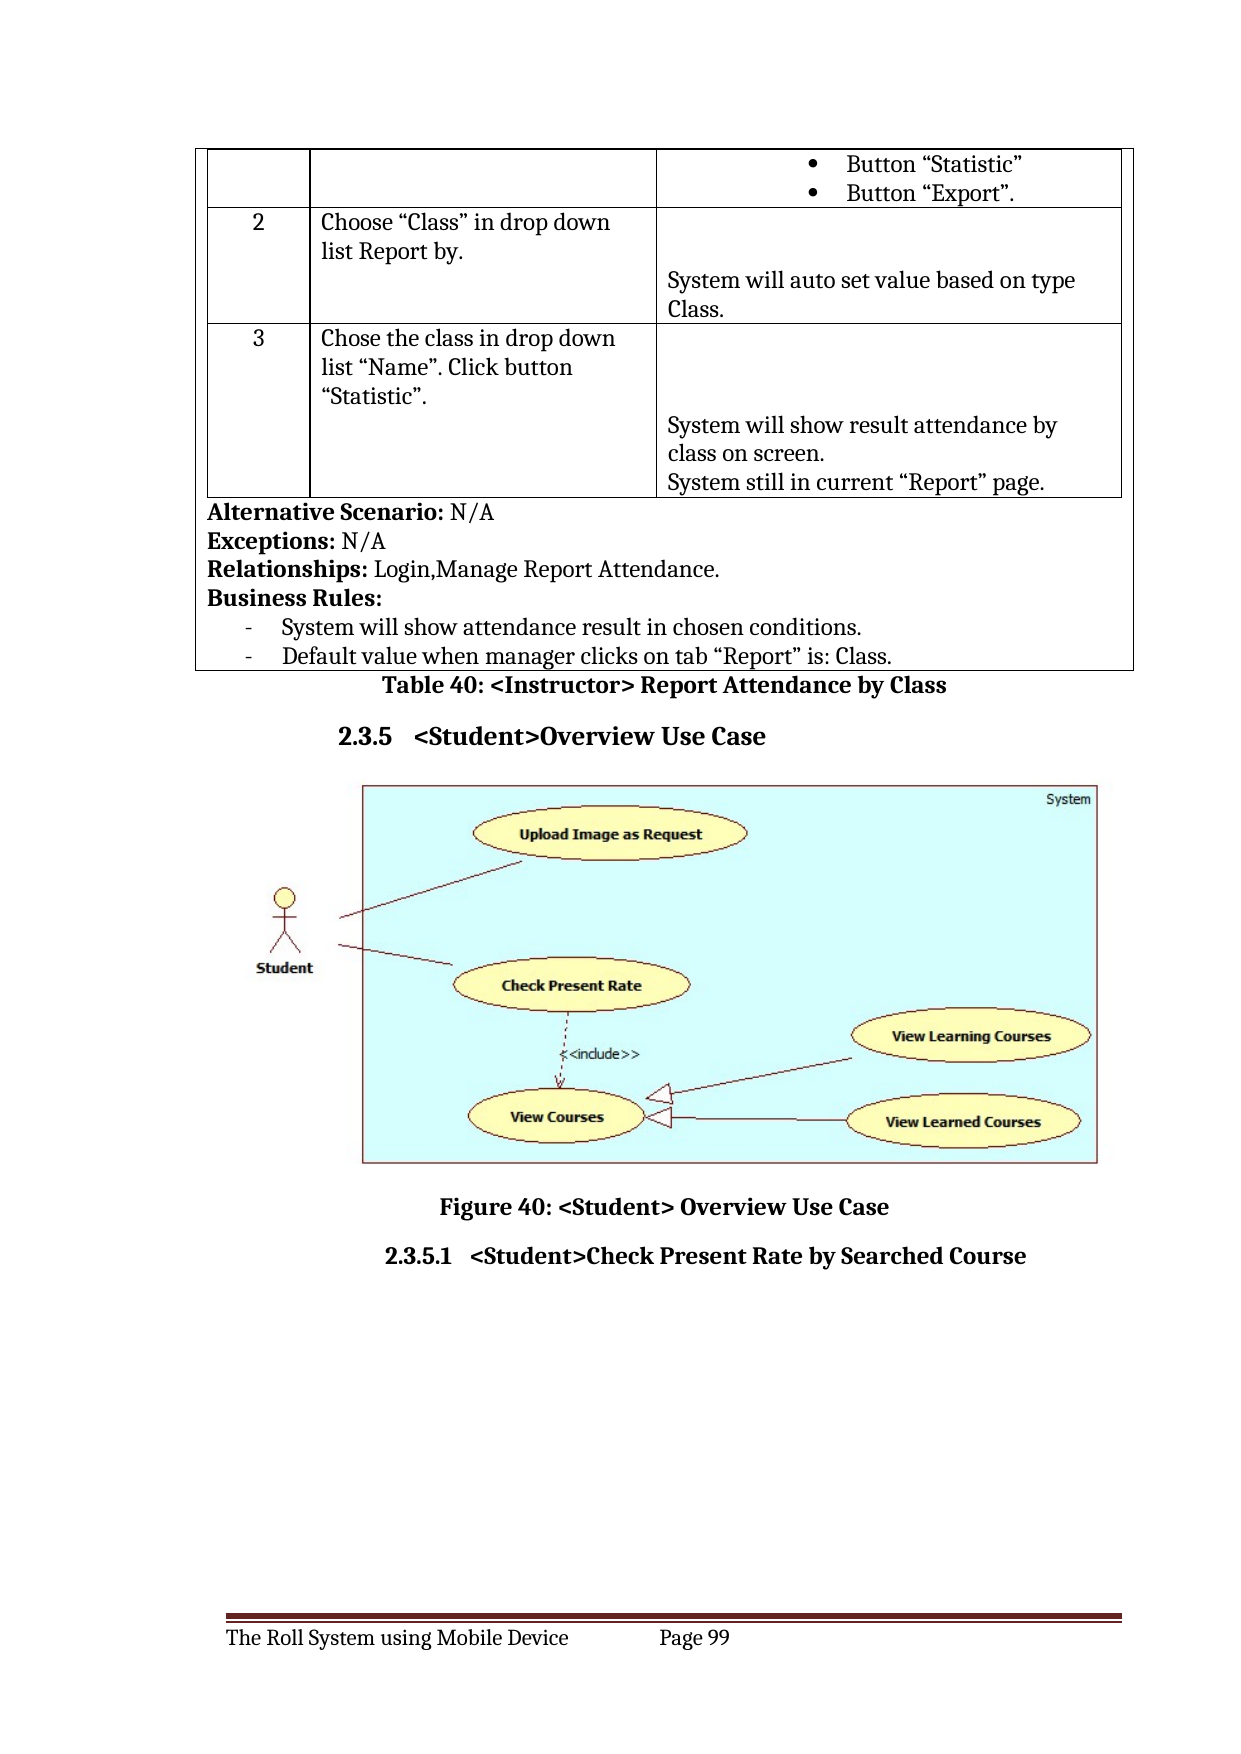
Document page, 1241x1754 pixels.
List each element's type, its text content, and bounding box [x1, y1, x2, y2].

subtitle <Student>Check Present Rate by Searched Course [385, 1242, 1122, 1271]
subtitle <Student>Overview Use Case [338, 721, 1122, 752]
picture [206, 760, 1123, 1189]
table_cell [196, 149, 1133, 670]
text Table 40: <Instructor> Report Attendance by Class [207, 671, 1122, 700]
text Figure 40: <Student> Overview Use Case [207, 1192, 1122, 1221]
